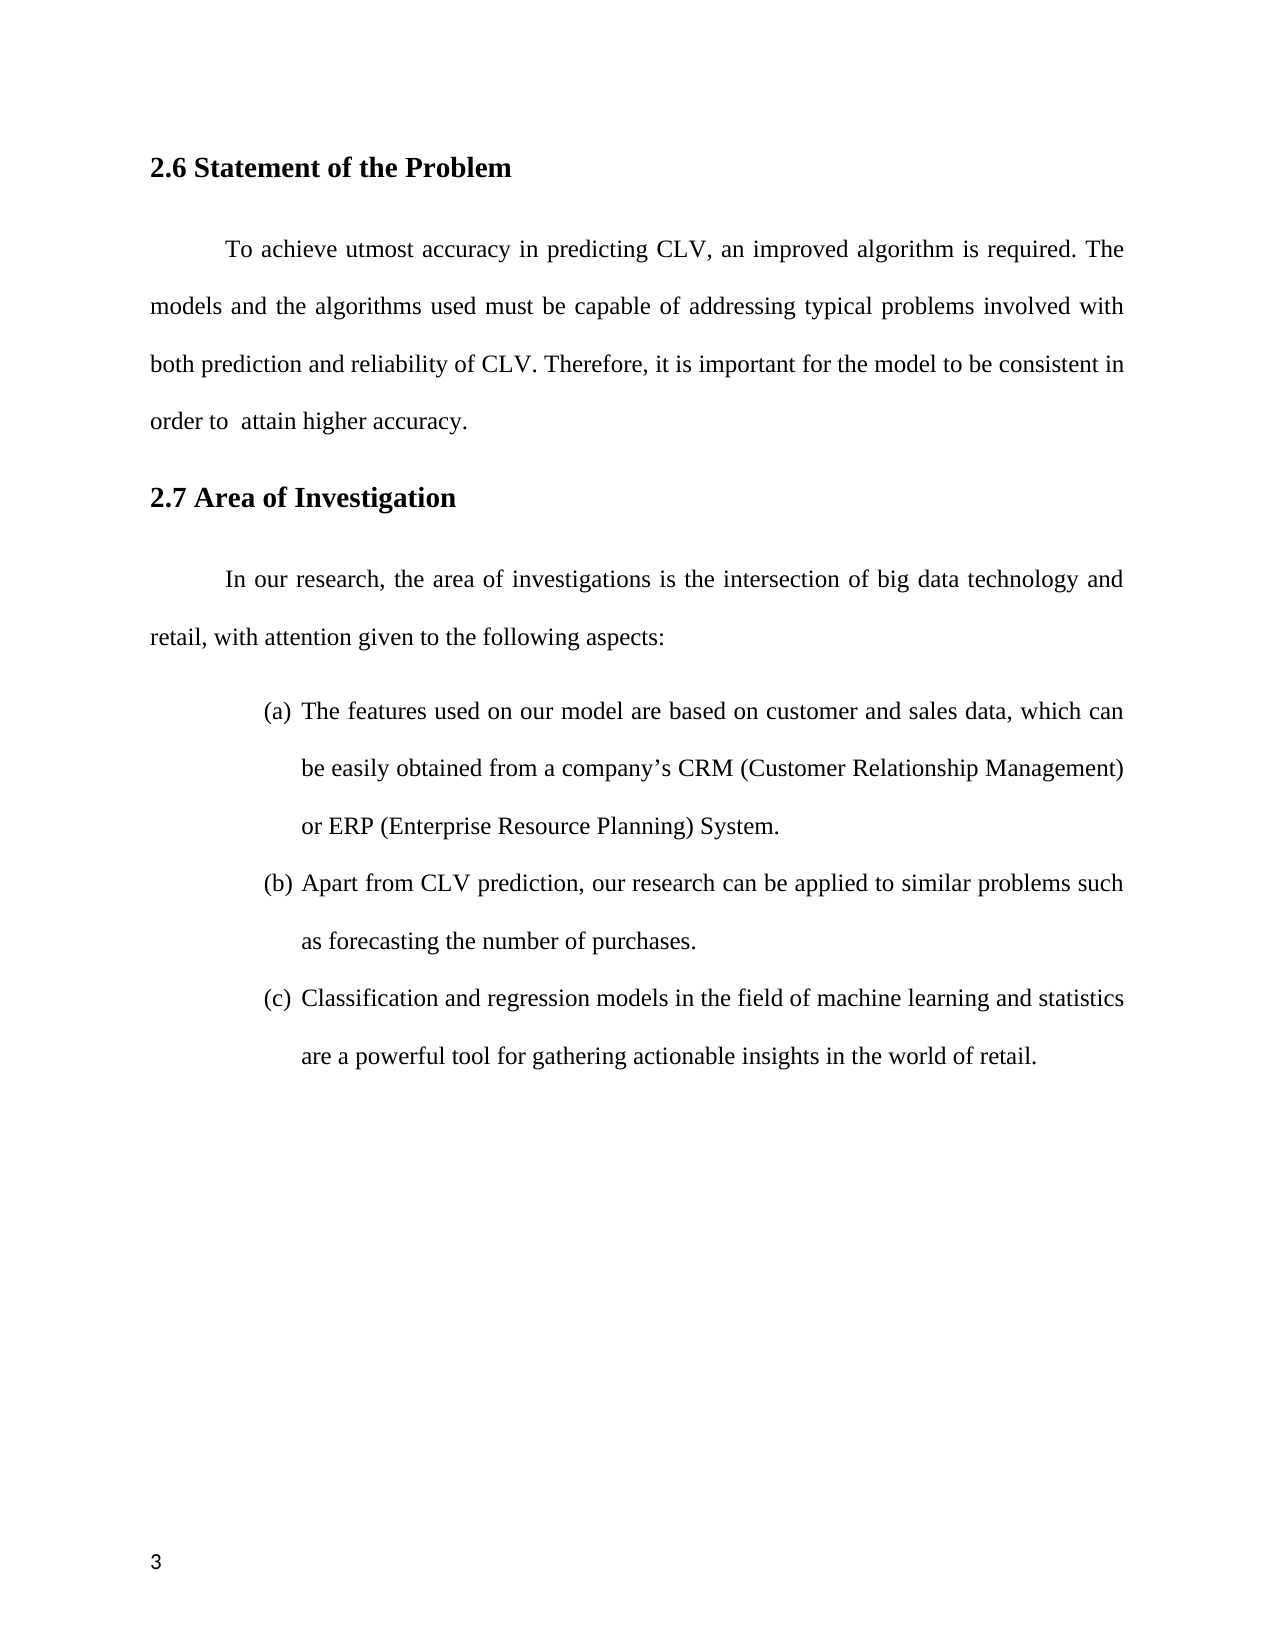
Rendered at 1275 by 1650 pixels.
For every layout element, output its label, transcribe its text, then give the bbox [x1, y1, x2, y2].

text In our research, the area of investigations is the intersection of big data technology and retail, with attention given to the following aspects: [150, 564, 1125, 650]
list The features used on our model are based on customer and sales data, which can be easily obtained from a company’s CRM (Customer Relationship Management) or ERP (Enterprise Resource Planning) System. [263, 696, 1125, 839]
list Classification and regression models in the field of machine learning and statistics are a powerful tool for gathering actionable insights in the world of retail. [263, 983, 1125, 1069]
text 2.6 Statement of the Problem [150, 150, 1125, 183]
text To achieve utmost accuracy in predicting CLV, an improved algorithm is required. The models and the algorithms used must be capable of addressing typical problems involved with both prediction and reliability of CLV. Therefore, it is important for the model to be consistent in order to attain higher accuracy. [150, 234, 1125, 435]
text 2.7 Area of Investigation [150, 480, 1125, 514]
list Apart from CLV prediction, our research can be applied to similar problems such as forecasting the number of purchases. [263, 868, 1125, 954]
